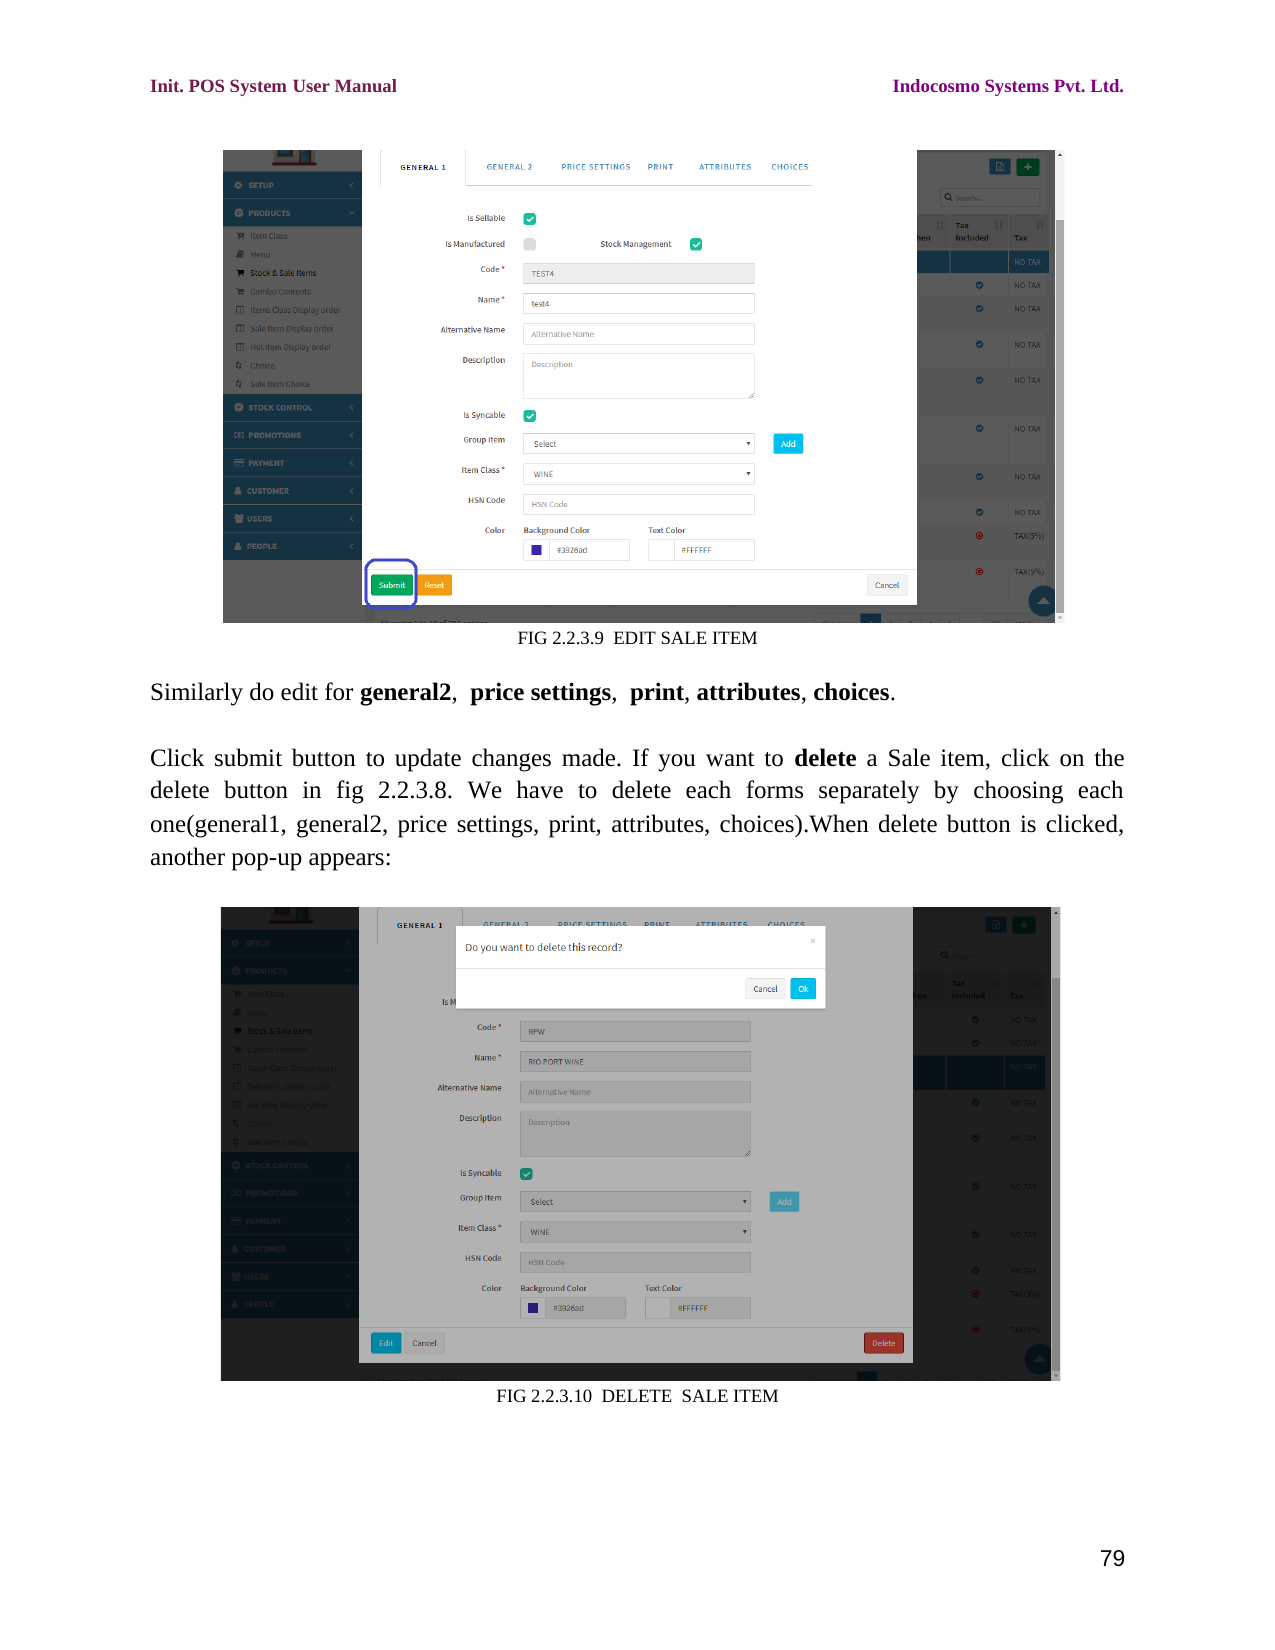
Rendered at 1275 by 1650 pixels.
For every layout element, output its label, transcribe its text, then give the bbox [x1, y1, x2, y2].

text FIG 2.2.3.10 DELETE SALE ITEM [150, 1385, 1125, 1406]
picture [220, 907, 1061, 1381]
text Click submit button to update changes made. If you want to delete a Sale item, click on the delete button in fig 2.2.3.8. We have to delete each forms separately by choosing each one(general1, general2, price settings, print, attributes, choices).When delete button is clicked, another pop-up appears: [150, 743, 1125, 870]
text Similarly do edit for general2, price settings, print, attributes, choices. [150, 677, 1125, 705]
picture [223, 150, 1065, 623]
text FIG 2.2.3.9 EDIT SALE ITEM [150, 627, 1125, 648]
